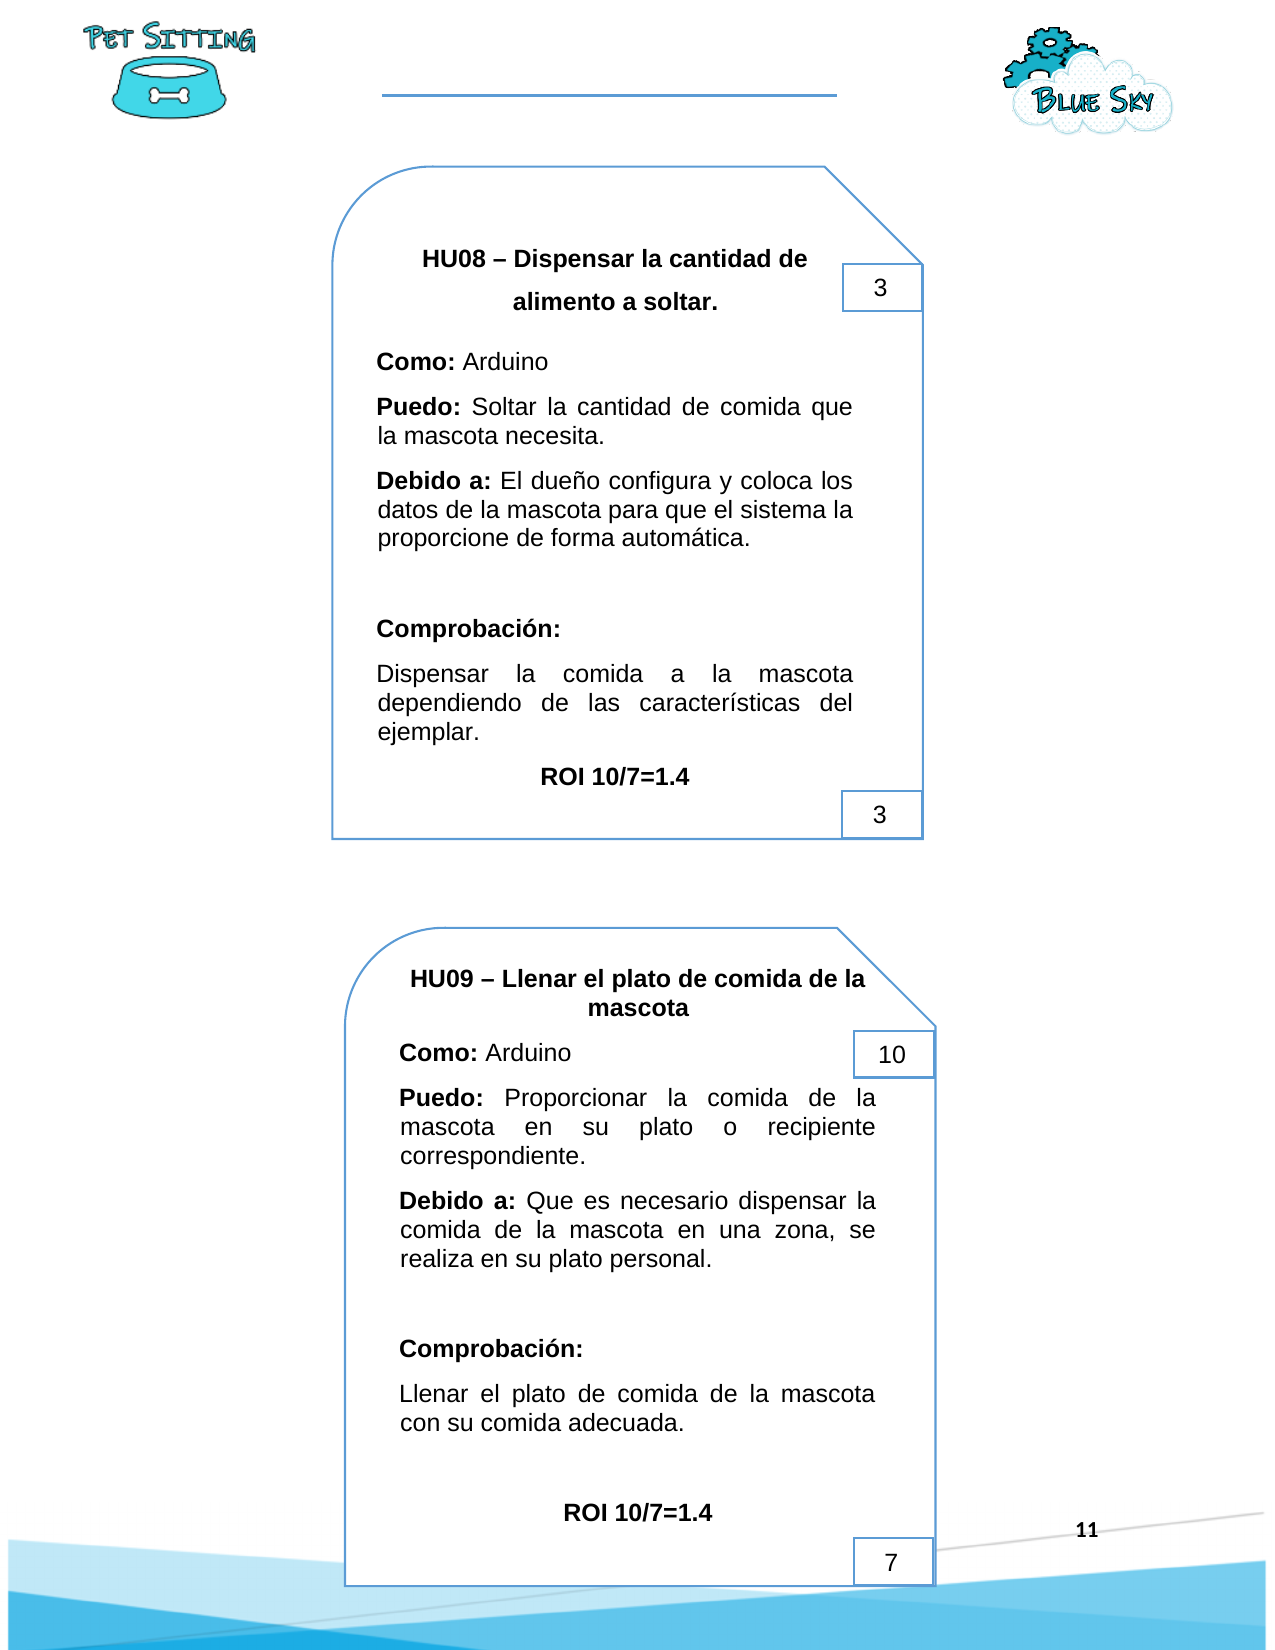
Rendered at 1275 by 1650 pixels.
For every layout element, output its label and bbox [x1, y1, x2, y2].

picture [997, 27, 1178, 139]
picture [76, 9, 265, 126]
picture [0, 1502, 1271, 1650]
